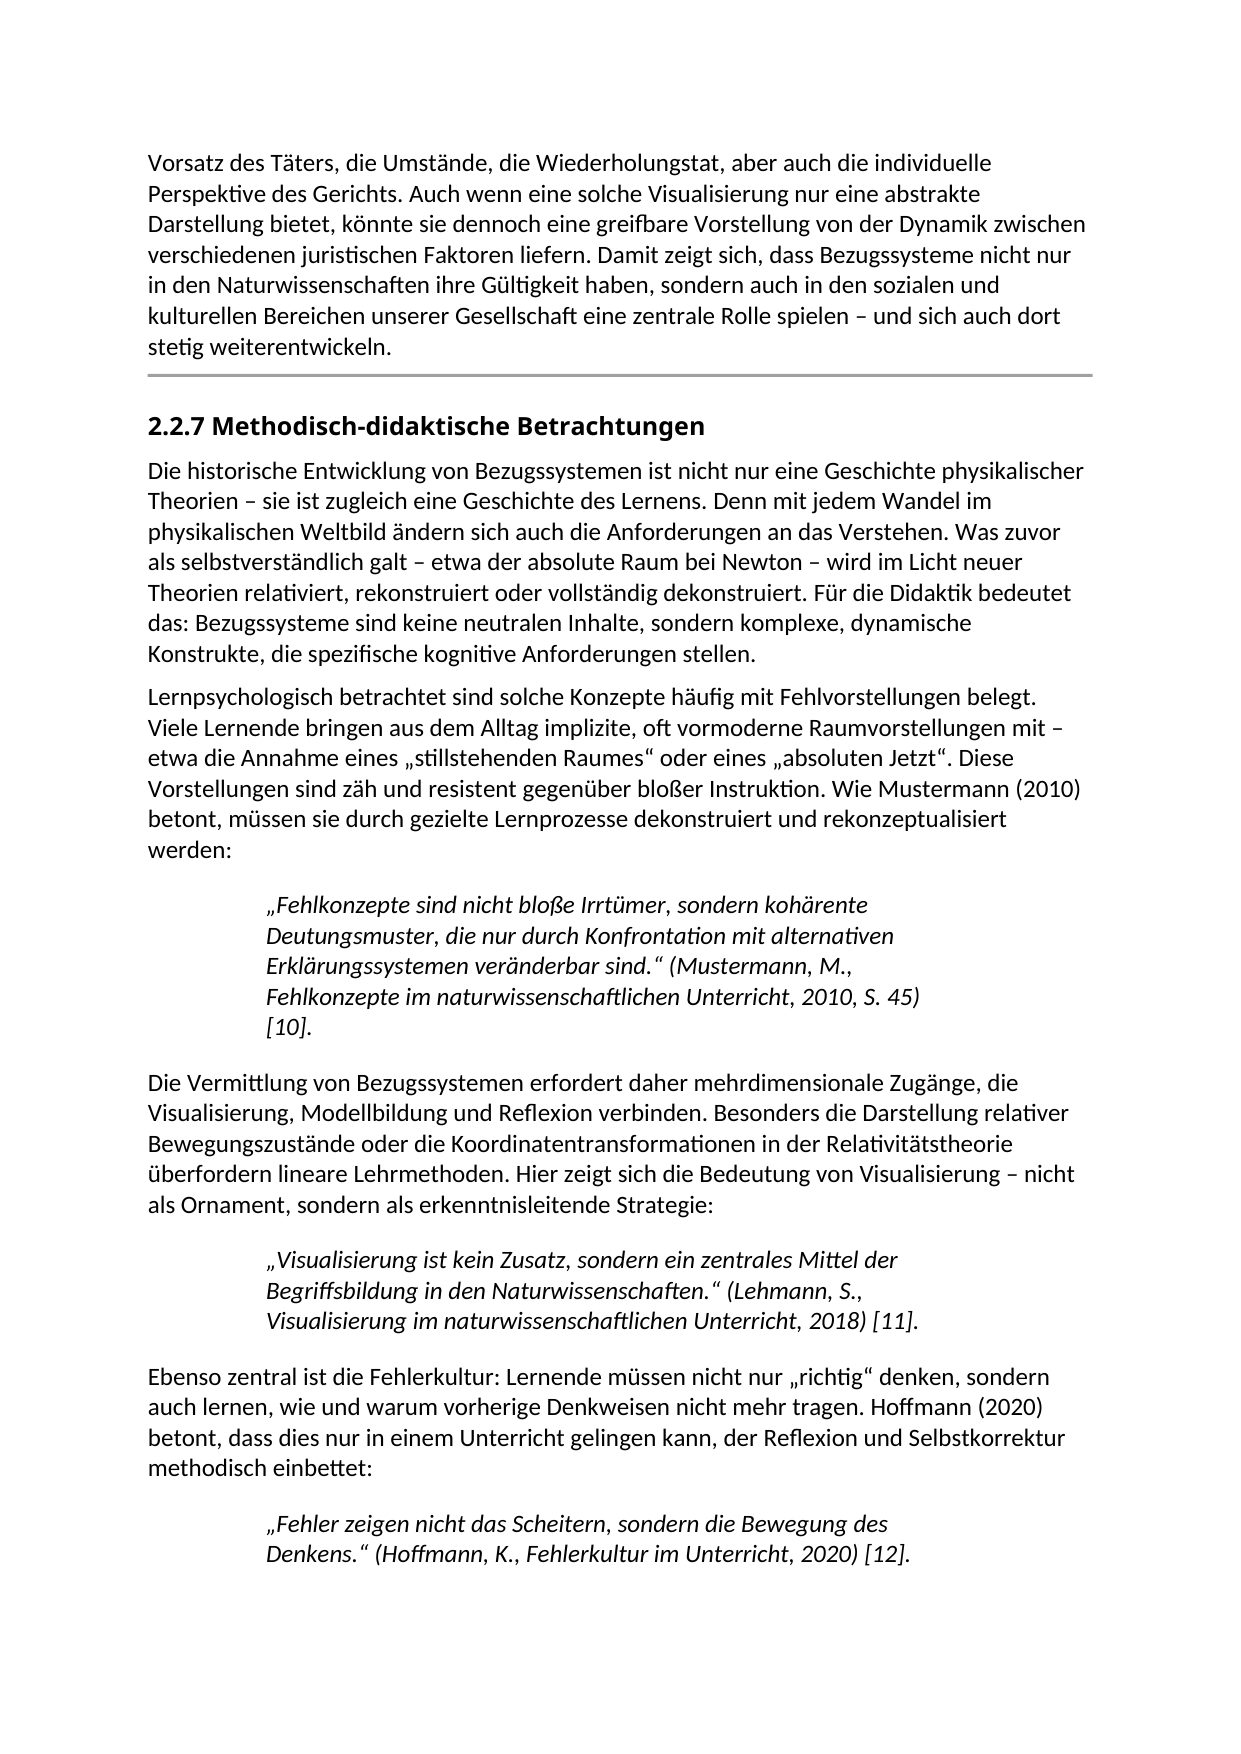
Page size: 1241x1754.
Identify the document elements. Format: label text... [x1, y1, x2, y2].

text „Fehler zeigen nicht das Scheitern, sondern die Bewegung des Denkens.“ (Hoffmann, K., Fehlerkultur im Unterricht, 2020) [12]. [266, 1508, 974, 1569]
text Die historische Entwicklung von Bezugssystemen ist nicht nur eine Geschichte physikalischer Theorien – sie ist zugleich eine Geschichte des Lernens. Denn mit jedem Wandel im physikalischen Weltbild ändern sich auch die Anforderungen an das Verstehen. Was zuvor als selbstverständlich galt – etwa der absolute Raum bei Newton – wird im Licht neuer Theorien relativiert, rekonstruiert oder vollständig dekonstruiert. Für die Didaktik bedeutet das: Bezugssysteme sind keine neutralen Inhalte, sondern komplexe, dynamische Konstrukte, die spezifische kognitive Anforderungen stellen. [148, 455, 1093, 669]
subtitle 2.2.7 Methodisch-didaktische Betrachtungen [148, 408, 1093, 442]
text Lernpsychologisch betrachtet sind solche Konzepte häufig mit Fehlvorstellungen belegt. Viele Lernende bringen aus dem Alltag implizite, oft vormoderne Raumvorstellungen mit – etwa die Annahme eines „stillstehenden Raumes“ oder eines „absoluten Jetzt“. Diese Vorstellungen sind zäh und resistent gegenüber bloßer Instruktion. Wie Mustermann (2010) betont, müssen sie durch gezielte Lernprozesse dekonstruiert und rekonzeptualisiert werden: [148, 681, 1093, 864]
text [148, 148, 1093, 361]
text Die Vermittlung von Bezugssystemen erfordert daher mehrdimensionale Zugänge, die Visualisierung, Modellbildung und Reflexion verbinden. Besonders die Darstellung relativer Bewegungszustände oder die Koordinatentransformationen in der Relativitätstheorie überfordern lineare Lehrmethoden. Hier zeigt sich die Bedeutung von Visualisierung – nicht als Ornament, sondern als erkenntnisleitende Strategie: [148, 1067, 1093, 1219]
text Ebenso zentral ist die Fehlerkultur: Lernende müssen nicht nur „richtig“ denken, sondern auch lernen, wie und warum vorherige Denkweisen nicht mehr tragen. Hoffmann (2020) betont, dass dies nur in einem Unterricht gelingen kann, der Reflexion und Selbstkorrektur methodisch einbettet: [148, 1361, 1093, 1483]
text „Fehlkonzepte sind nicht bloße Irrtümer, sondern kohärente Deutungsmuster, die nur durch Konfrontation mit alternativen Erklärungssystemen veränderbar sind.“ (Mustermann, M., Fehlkonzepte im naturwissenschaftlichen Unterricht, 2010, S. 45) [10]. [266, 889, 974, 1042]
text „Visualisierung ist kein Zusatz, sondern ein zentrales Mittel der Begriffsbildung in den Naturwissenschaften.“ (Lehmann, S., Visualisierung im naturwissenschaftlichen Unterricht, 2018) [11]. [266, 1244, 974, 1336]
